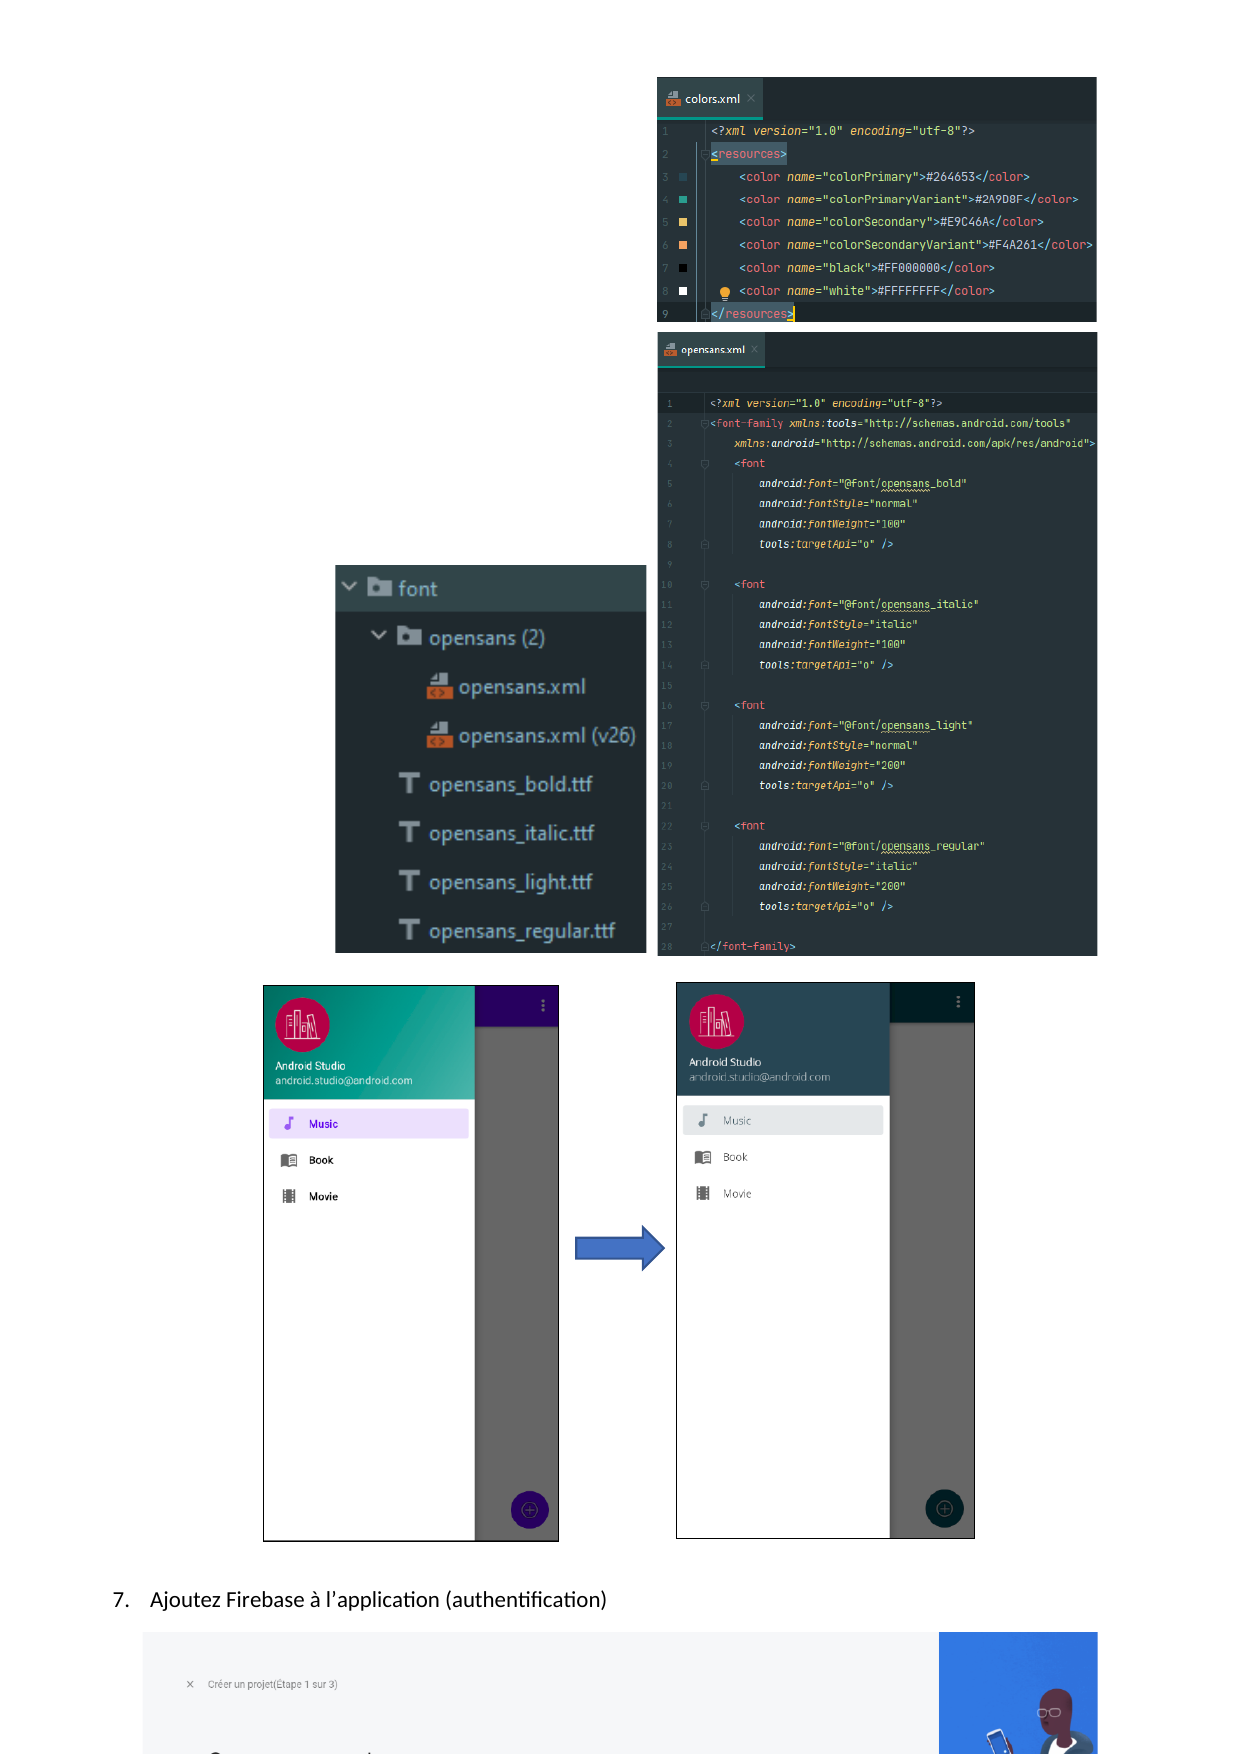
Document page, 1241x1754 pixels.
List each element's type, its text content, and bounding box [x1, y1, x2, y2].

picture [142, 1632, 1098, 1754]
picture [656, 332, 1097, 954]
picture [677, 983, 974, 1538]
picture [333, 565, 645, 951]
list Ajoutez Firebase à l’application (authentification) [112, 1585, 1165, 1613]
picture [264, 986, 558, 1541]
picture [656, 77, 1096, 322]
